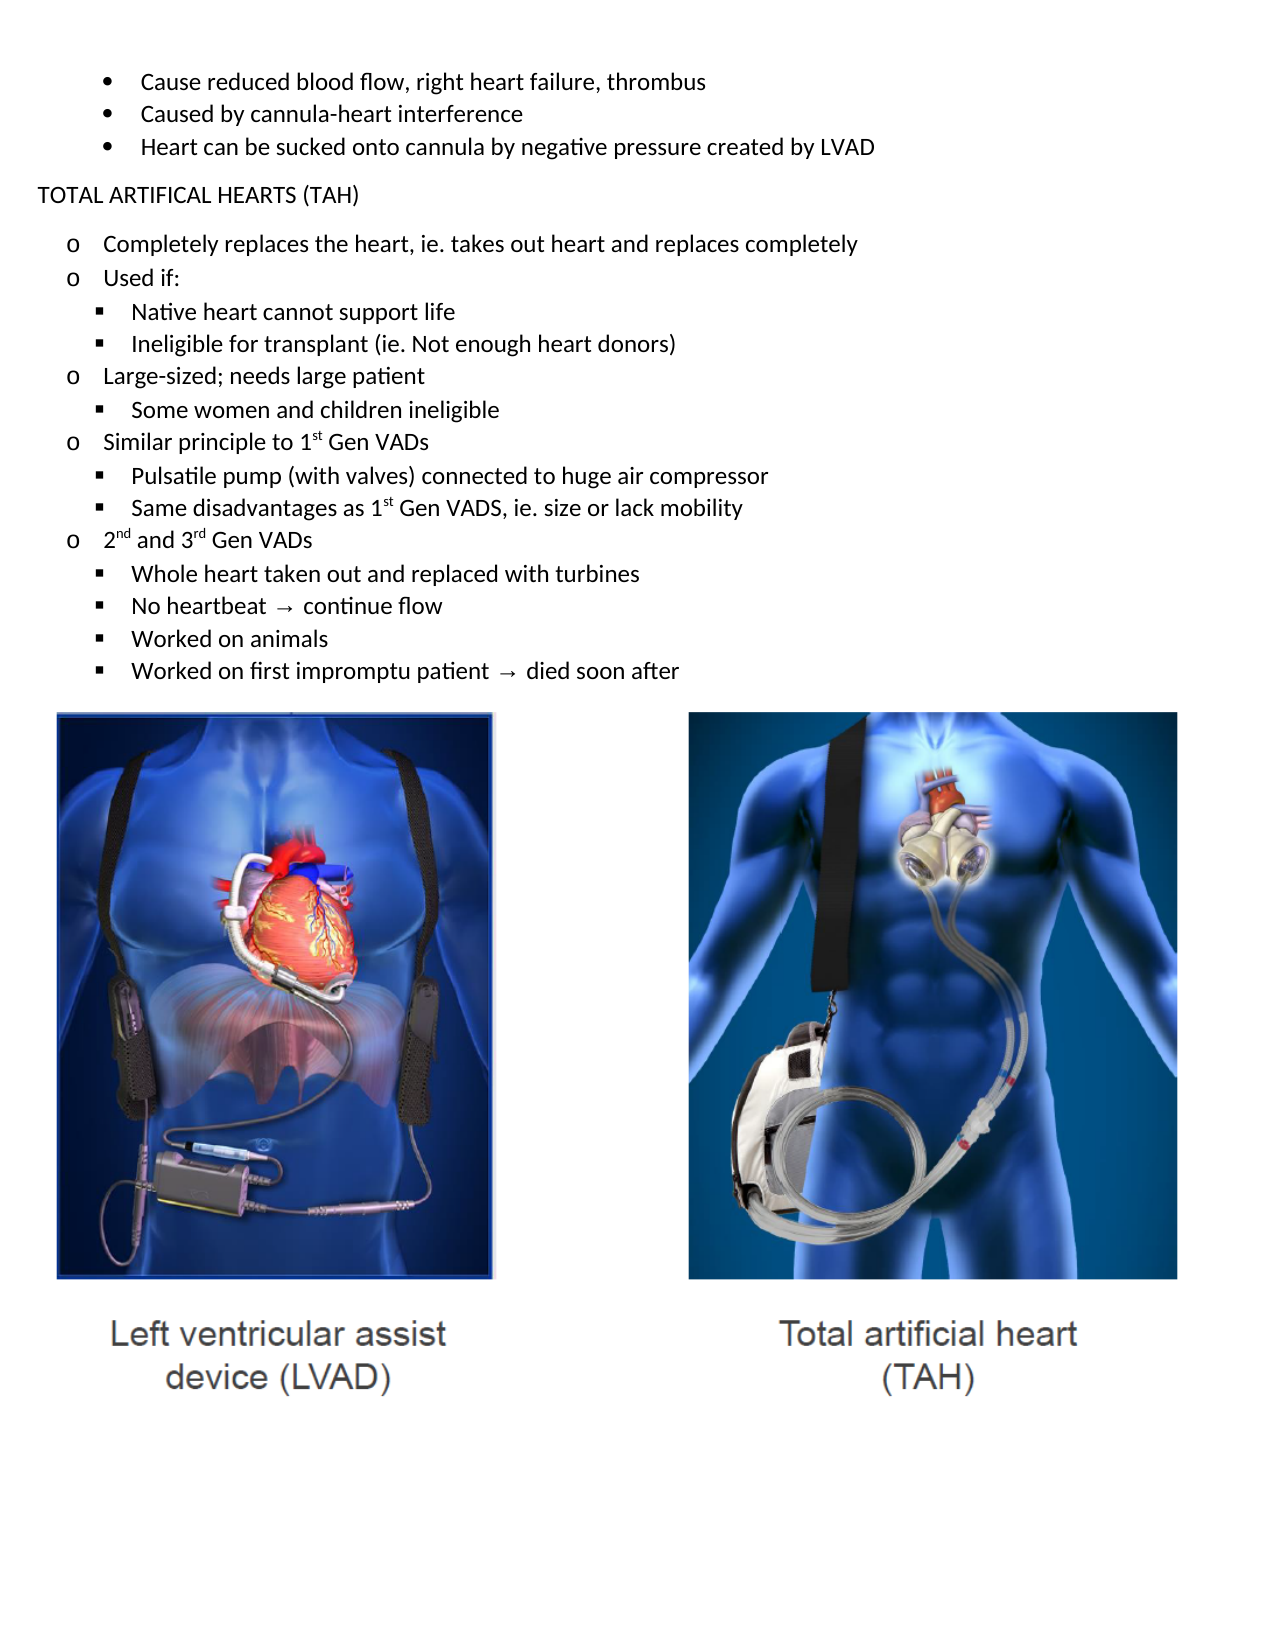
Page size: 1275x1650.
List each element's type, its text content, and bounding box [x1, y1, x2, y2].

list Used if: [66, 262, 1237, 294]
list Same disadvantages as 1st Gen VADS, ie. size or lack mobility [94, 492, 1237, 523]
text TOTAL ARTIFICAL HEARTS (TAH) [37, 179, 1237, 210]
picture [37, 691, 1238, 1430]
list Some women and children ineligible [94, 394, 1237, 424]
list Whole heart taken out and replaced with turbines [94, 558, 1237, 589]
list Cause reduced blood flow, right heart failure, thrombus [103, 66, 1237, 97]
list 2nd and 3rd Gen VADs [66, 524, 1237, 556]
list Pulsatile pump (with valves) connected to huge air compressor [94, 460, 1237, 491]
list Caused by cannula-heart interference [103, 98, 1237, 129]
list Similar principle to 1st Gen VADs [66, 426, 1237, 458]
list Worked on animals [94, 623, 1237, 653]
list Large-sized; needs large patient [66, 360, 1237, 392]
list Native heart cannot support life [94, 296, 1237, 326]
list Ineligible for transplant (ie. Not enough heart donors) [94, 328, 1237, 359]
list Completely replaces the heart, ie. takes out heart and replaces completely [66, 228, 1237, 260]
list No heartbeat continue flow [94, 591, 1237, 621]
list Heart can be sucked onto cannula by negative pressure created by LVAD [103, 131, 1237, 161]
list Worked on first impromptu patient died soon after [94, 655, 1237, 686]
